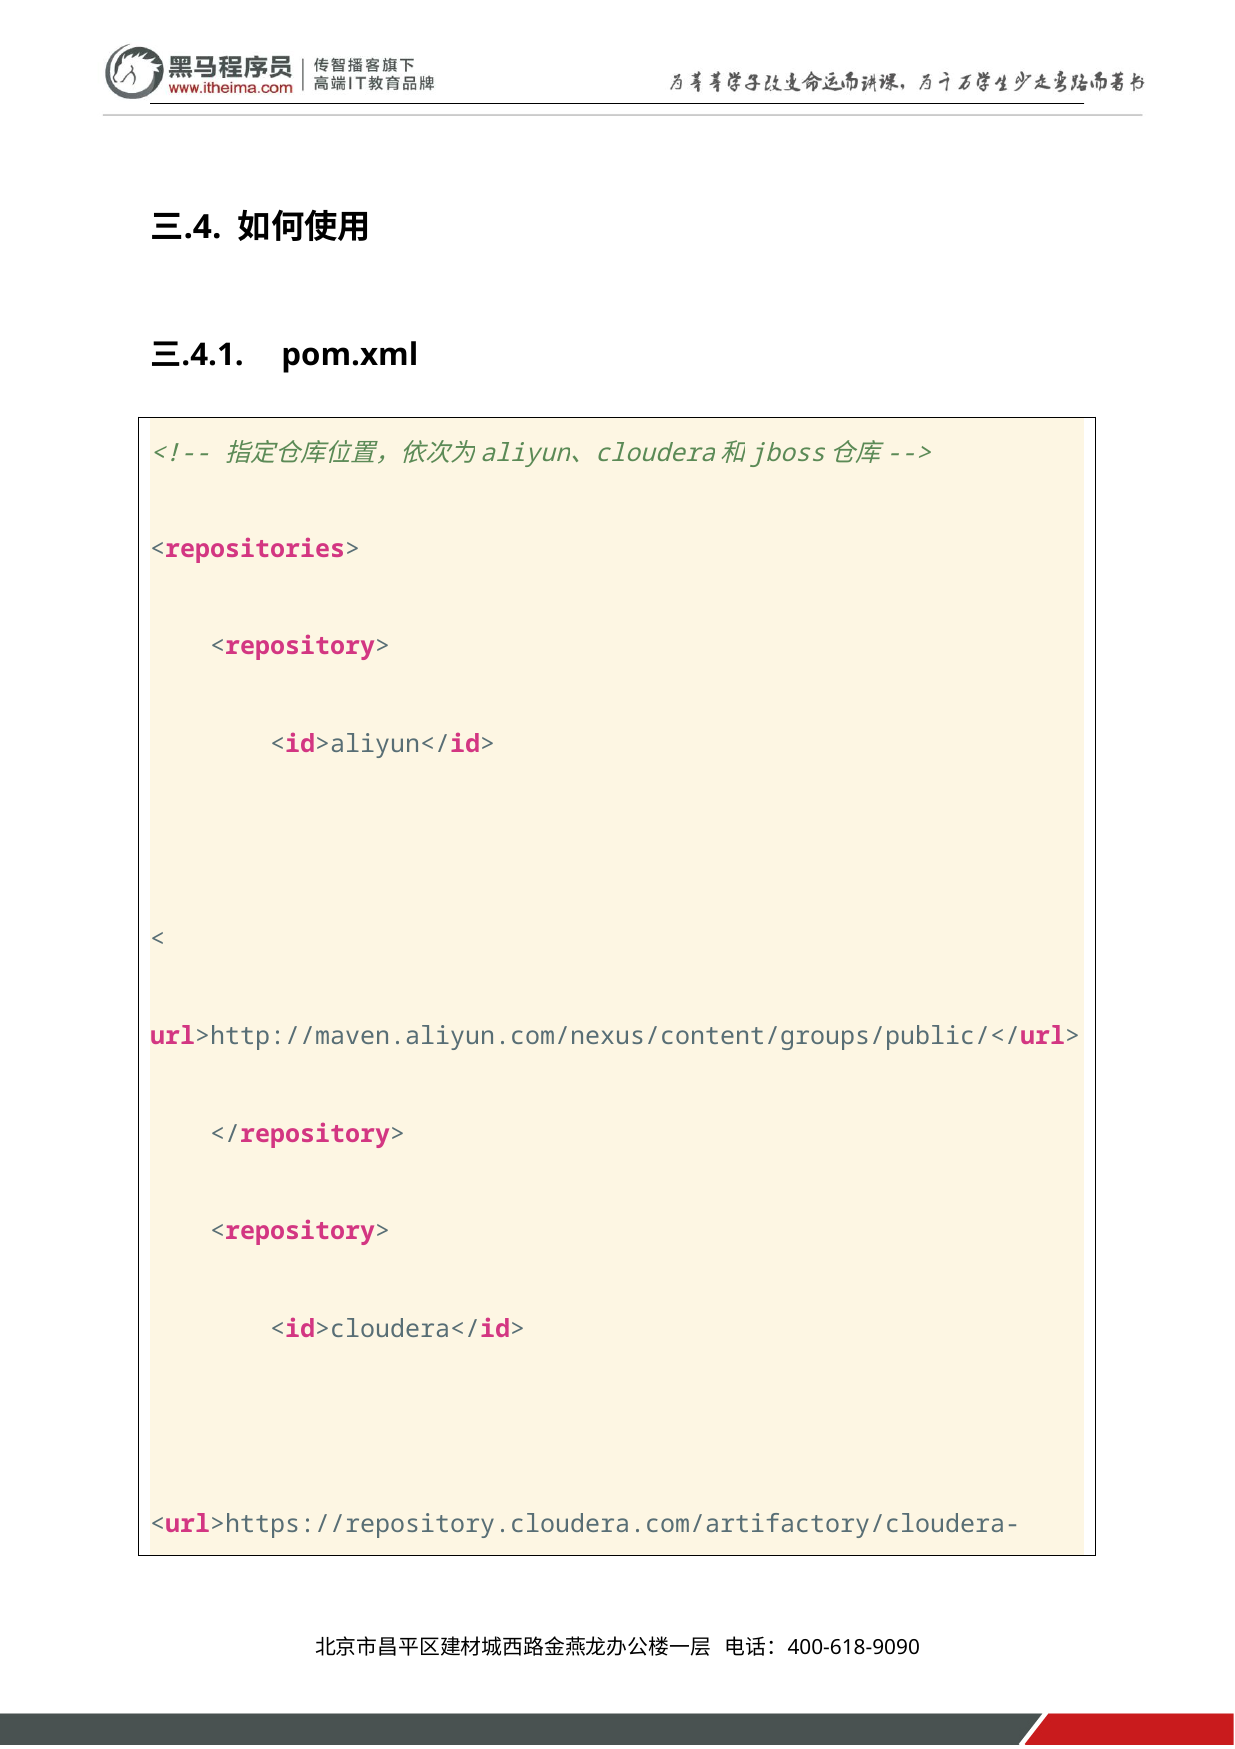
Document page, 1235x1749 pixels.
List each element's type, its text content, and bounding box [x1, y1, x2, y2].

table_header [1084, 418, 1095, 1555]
picture [0, 1654, 1234, 1745]
subtitle pom.xml [150, 319, 1084, 384]
picture [0, 0, 1235, 123]
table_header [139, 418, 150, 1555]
subtitle 如何使用 [150, 192, 1084, 257]
